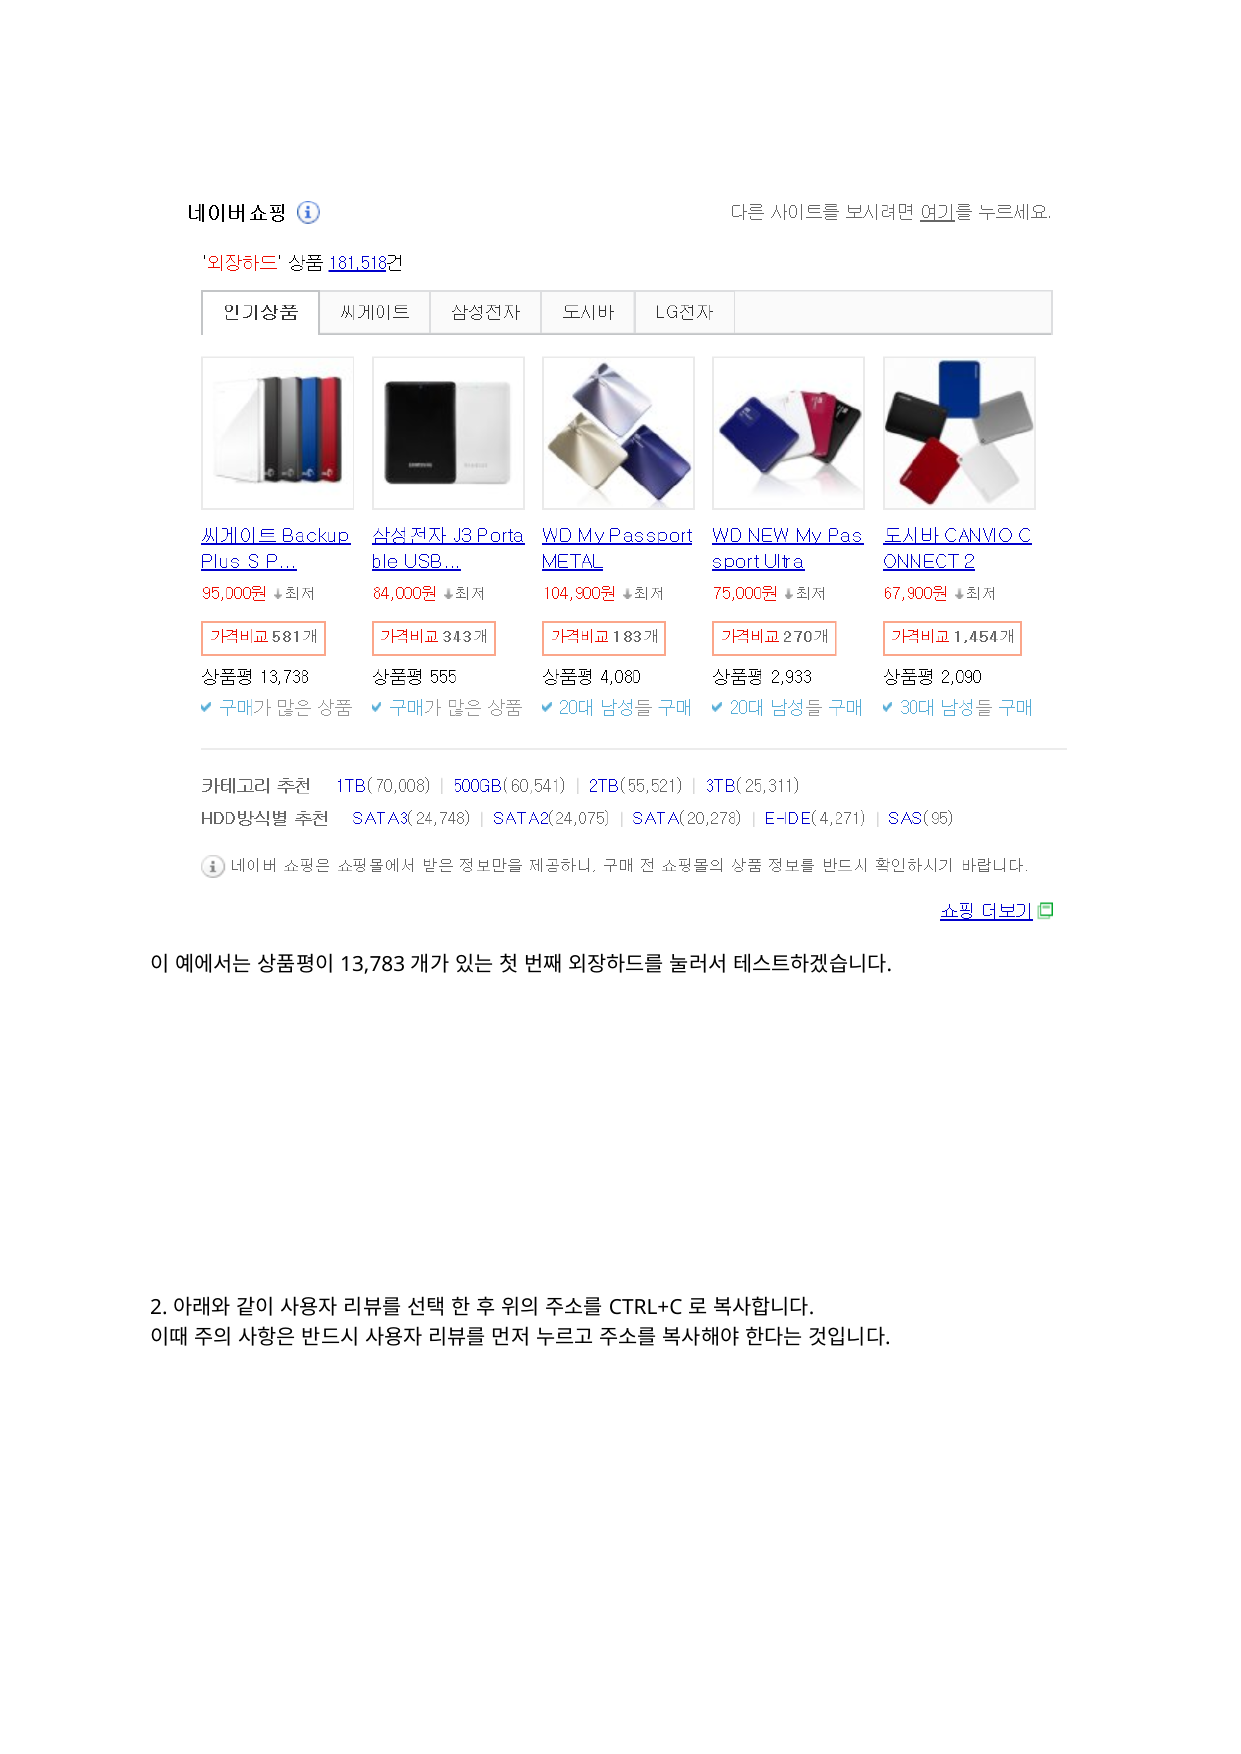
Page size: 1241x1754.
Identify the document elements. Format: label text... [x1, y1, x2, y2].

picture [150, 177, 1091, 948]
text 2. 아래와 같이 사용자 리뷰를 선택 한 후 위의 주소를 CTRL+C 로 복사합니다. [150, 1290, 1090, 1321]
text 이 예에서는 상품평이 13,783 개가 있는 첫 번째 외장하드를 눌러서 테스트하겠습니다. [150, 948, 1090, 977]
text 이때 주의 사항은 반드시 사용자 리뷰를 먼저 누르고 주소를 복사해야 한다는 것입니다. [150, 1321, 1090, 1351]
